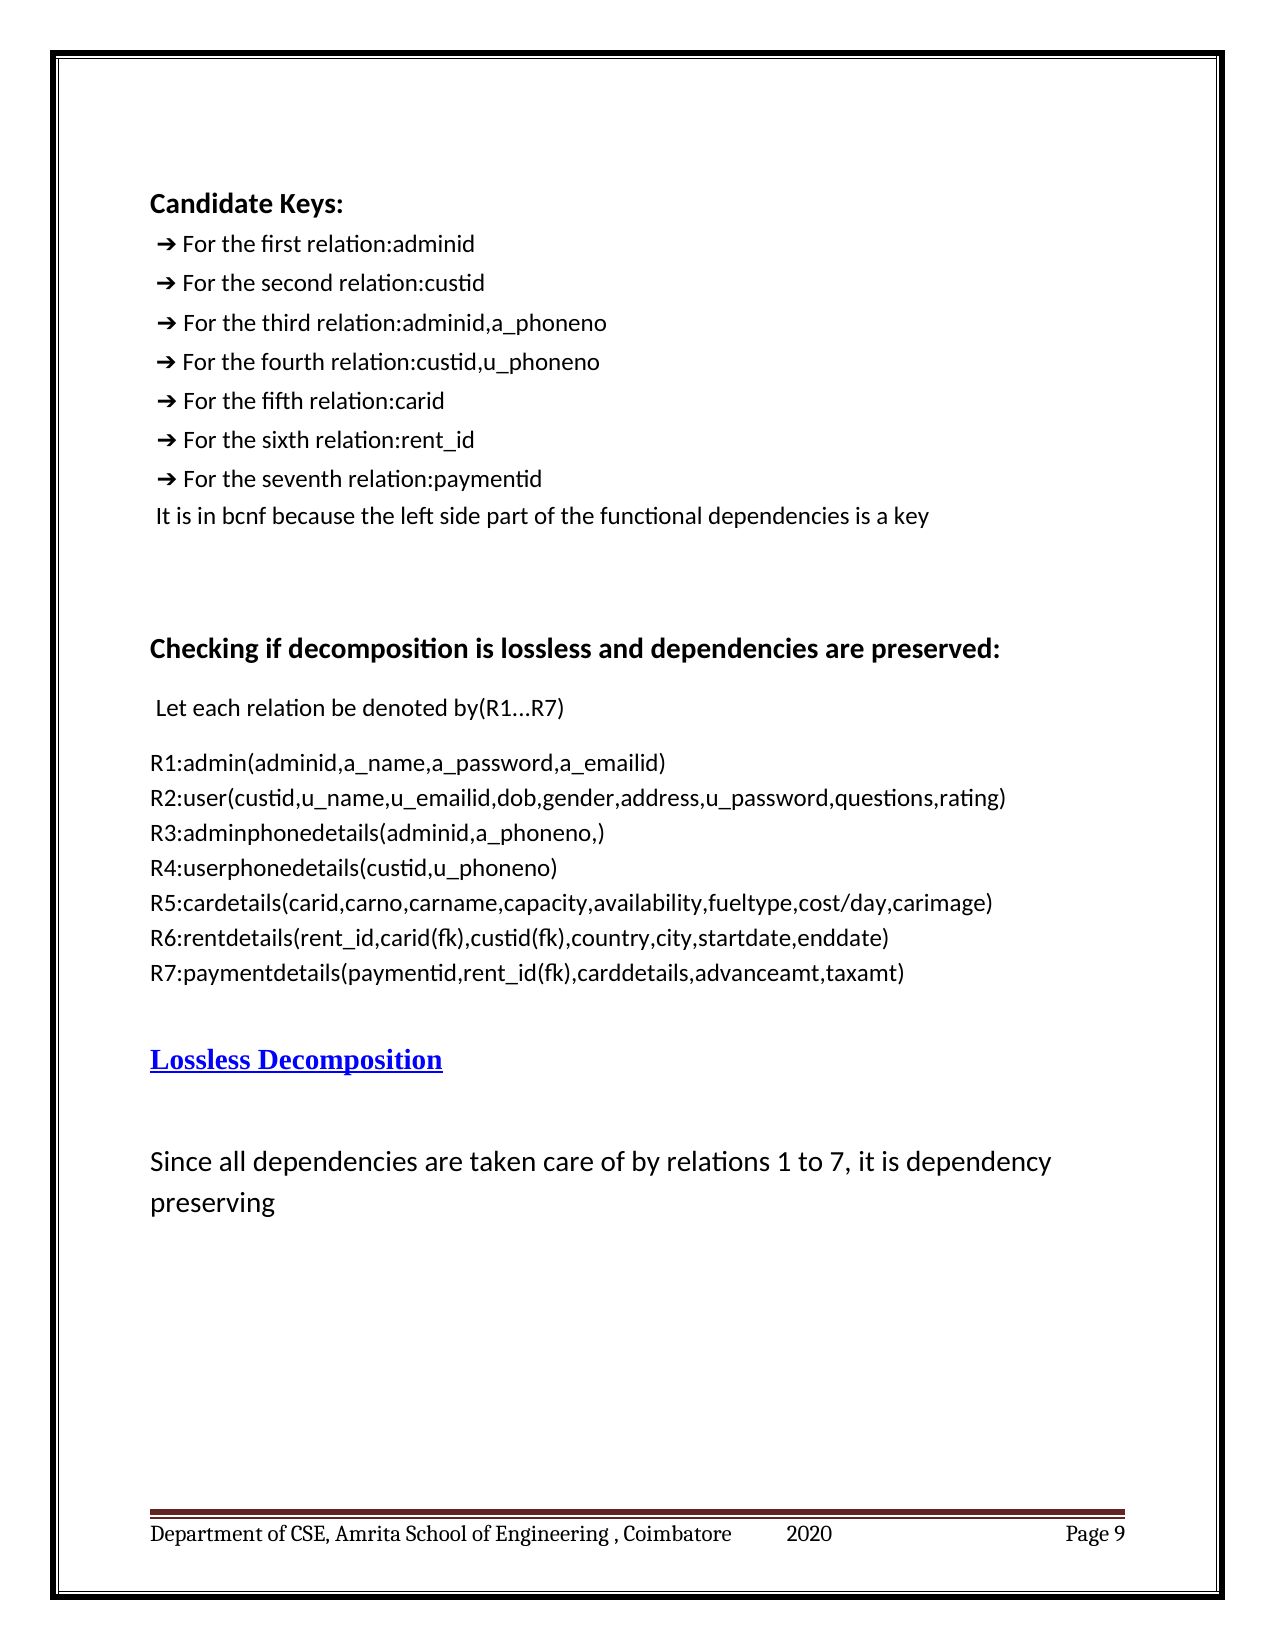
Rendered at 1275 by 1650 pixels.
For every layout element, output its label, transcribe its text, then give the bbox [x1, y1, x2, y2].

text ➔ For the first relation:adminid [150, 226, 1125, 260]
text Checking if decomposition is lossless and dependencies are preserved: [150, 630, 1125, 666]
text ➔ For the fourth relation:custid,u_phoneno [150, 343, 1125, 377]
text R4:userphonedetails(custid,u_phoneno) R5:cardetails(carid,carno,carname,capacity,availability,fueltype,cost/day,carimage) R6:rentdetails(rent_id,carid(fk),custid(fk),country,city,startdate,enddate) R7:paymentdetails(paymentid,rent_id(fk),carddetails,advanceamt,taxamt) [150, 852, 1125, 988]
text ➔ For the third relation:adminid,a_phoneno [150, 304, 1125, 338]
text Candidate Keys: [150, 185, 1125, 221]
text R1:admin(adminid,a_name,a_password,a_emailid) R2:user(custid,u_name,u_emailid,dob,gender,address,u_password,questions,rating) R3:adminphonedetails(adminid,a_phoneno,) [150, 747, 1125, 848]
text ➔ For the fifth relation:carid [150, 383, 1125, 417]
text ➔ For the sixth relation:rent_id [150, 422, 1125, 456]
text It is in bcnf because the left side part of the functional dependencies is a key [150, 500, 1125, 531]
text ➔ For the seventh relation:paymentid [150, 461, 1125, 495]
text Since all dependencies are taken care of by relations 1 to 7, it is dependency preserving [150, 1143, 1125, 1219]
text Let each relation be denoted by(R1...R7) [150, 692, 1125, 722]
text ➔ For the second relation:custid [150, 265, 1125, 299]
subtitle Lossless Decomposition [150, 1042, 1125, 1076]
